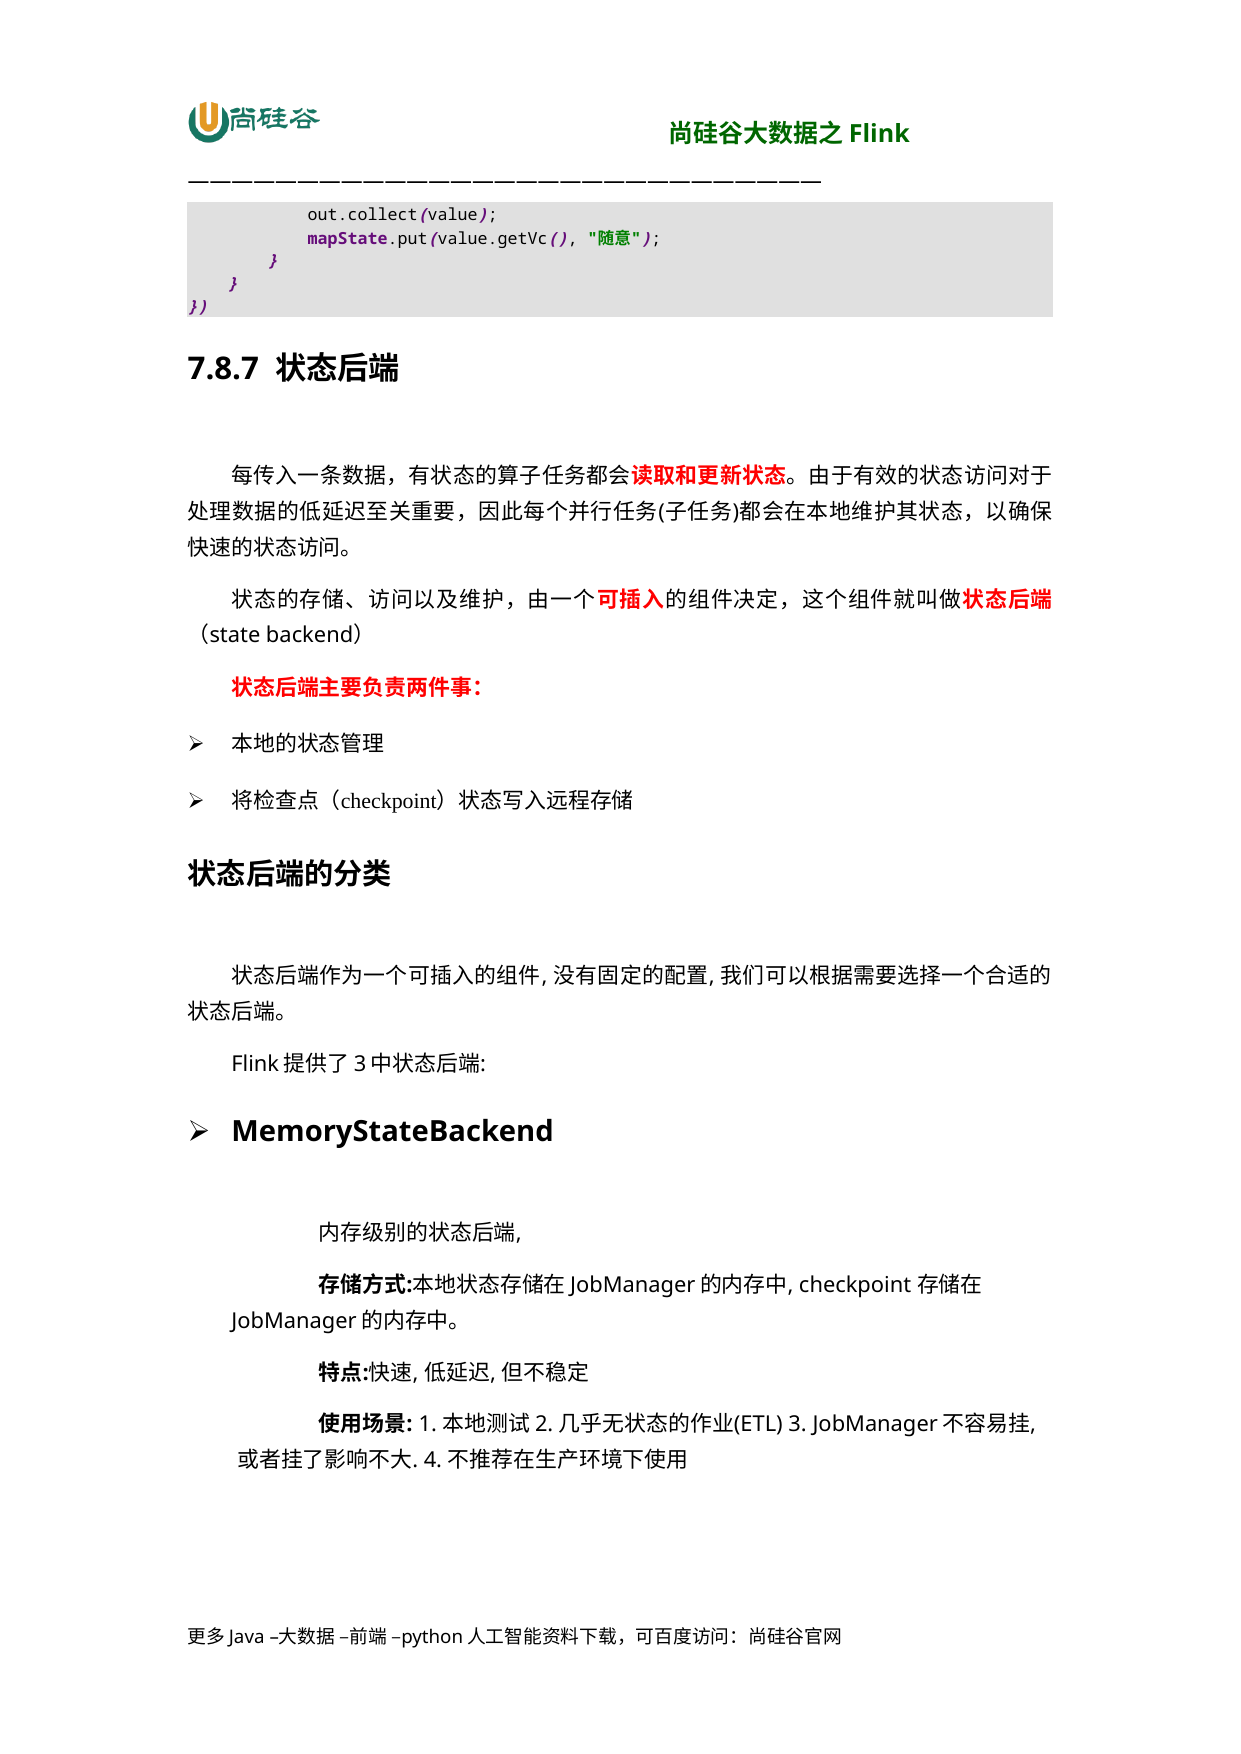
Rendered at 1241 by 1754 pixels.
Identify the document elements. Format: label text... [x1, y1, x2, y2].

text Flink提供了3中状态后端: [187, 1046, 1053, 1078]
text 存储方式:本地状态存储在JobManager的内存中, checkpoint 存储在JobManager的内存中。 [231, 1267, 1031, 1335]
text 状态的存储、访问以及维护，由一个可插入的组件决定，这个组件就叫做状态后端（state backend） [187, 581, 1053, 650]
subtitle 状态后端 [187, 333, 1053, 398]
subtitle 状态后端的分类 [187, 839, 1053, 904]
text 特点:快速, 低延迟, 但不稳定 [231, 1354, 1031, 1387]
text 每传入一条数据，有状态的算子任务都会读取和更新状态。由于有效的状态访问对于处理数据的低延迟至关重要，因此每个并行任务(子任务)都会在本地维护其状态，以确保快速的状态访问。 [187, 458, 1053, 562]
text MemoryStateBackend [187, 1097, 1053, 1162]
list 将检查点（checkpoint）状态写入远程存储 [187, 782, 1053, 815]
text 使用场景: 1. 本地测试 2. 几乎无状态的作业(ETL) 3. JobManager不容易挂, 或者挂了影响不大. 4. 不推荐在生产环境下使用 [231, 1406, 1031, 1474]
text 内存级别的状态后端, [231, 1215, 1031, 1247]
picture [187, 101, 320, 143]
text 状态后端主要负责两件事： [187, 669, 1053, 702]
text 状态后端作为一个可插入的组件, 没有固定的配置, 我们可以根据需要选择一个合适的状态后端。 [187, 958, 1053, 1026]
list 本地的状态管理 [187, 726, 1053, 758]
